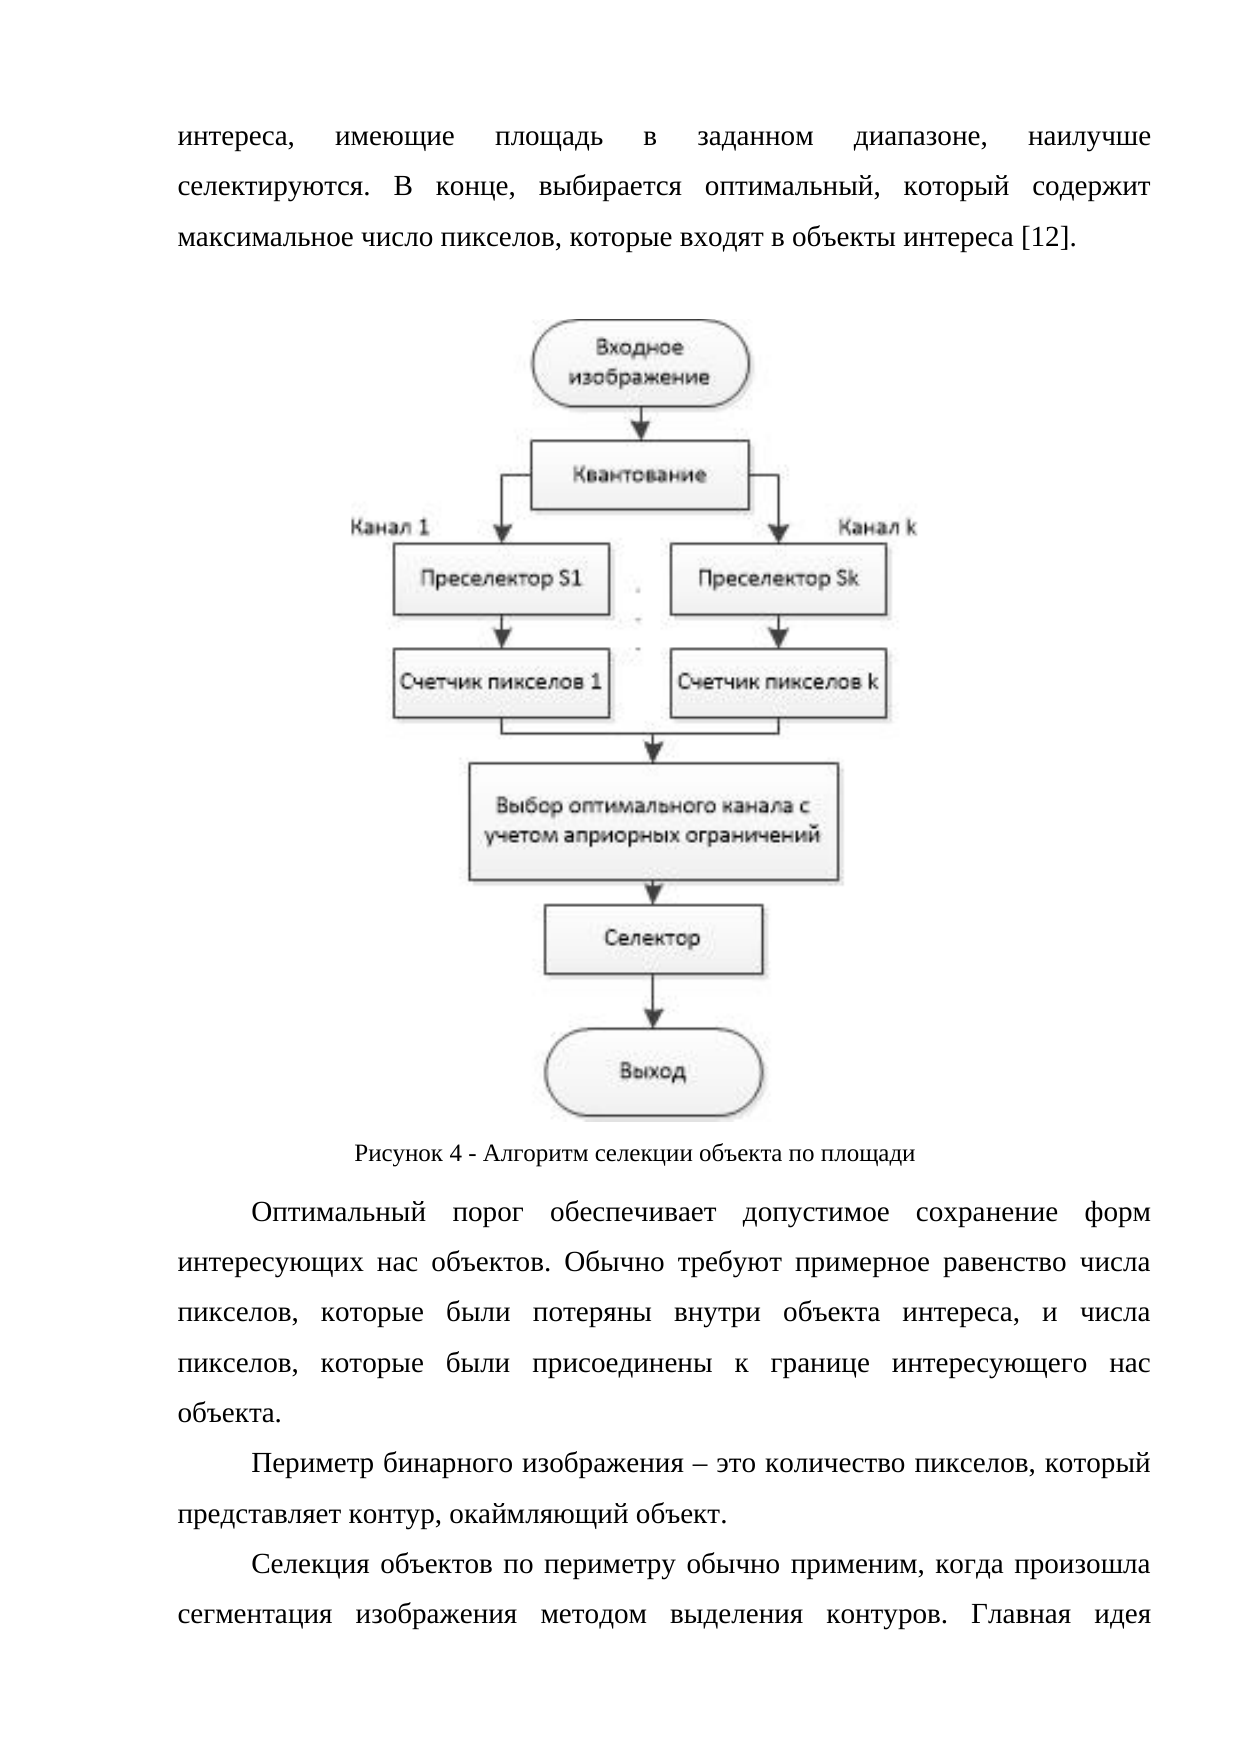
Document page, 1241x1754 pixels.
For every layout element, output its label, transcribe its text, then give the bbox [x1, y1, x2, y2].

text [177, 1546, 1152, 1630]
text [177, 118, 1152, 252]
text Оптимальный порог обеспечивает допустимое сохранение форм интересующих нас объектов. Обычно требуют примерное равенство числа пикселов, которые были потеряны внутри объекта интереса, и числа пикселов, которые были присоединены к границе интересующего нас объекта. [177, 1194, 1152, 1429]
picture [350, 319, 920, 1122]
text Рисунок 4 - Алгоритм селекции объекта по площади [118, 1138, 1152, 1167]
text Периметр бинарного изображения – это количество пикселов, который представляет контур, окаймляющий объект. [177, 1446, 1152, 1529]
